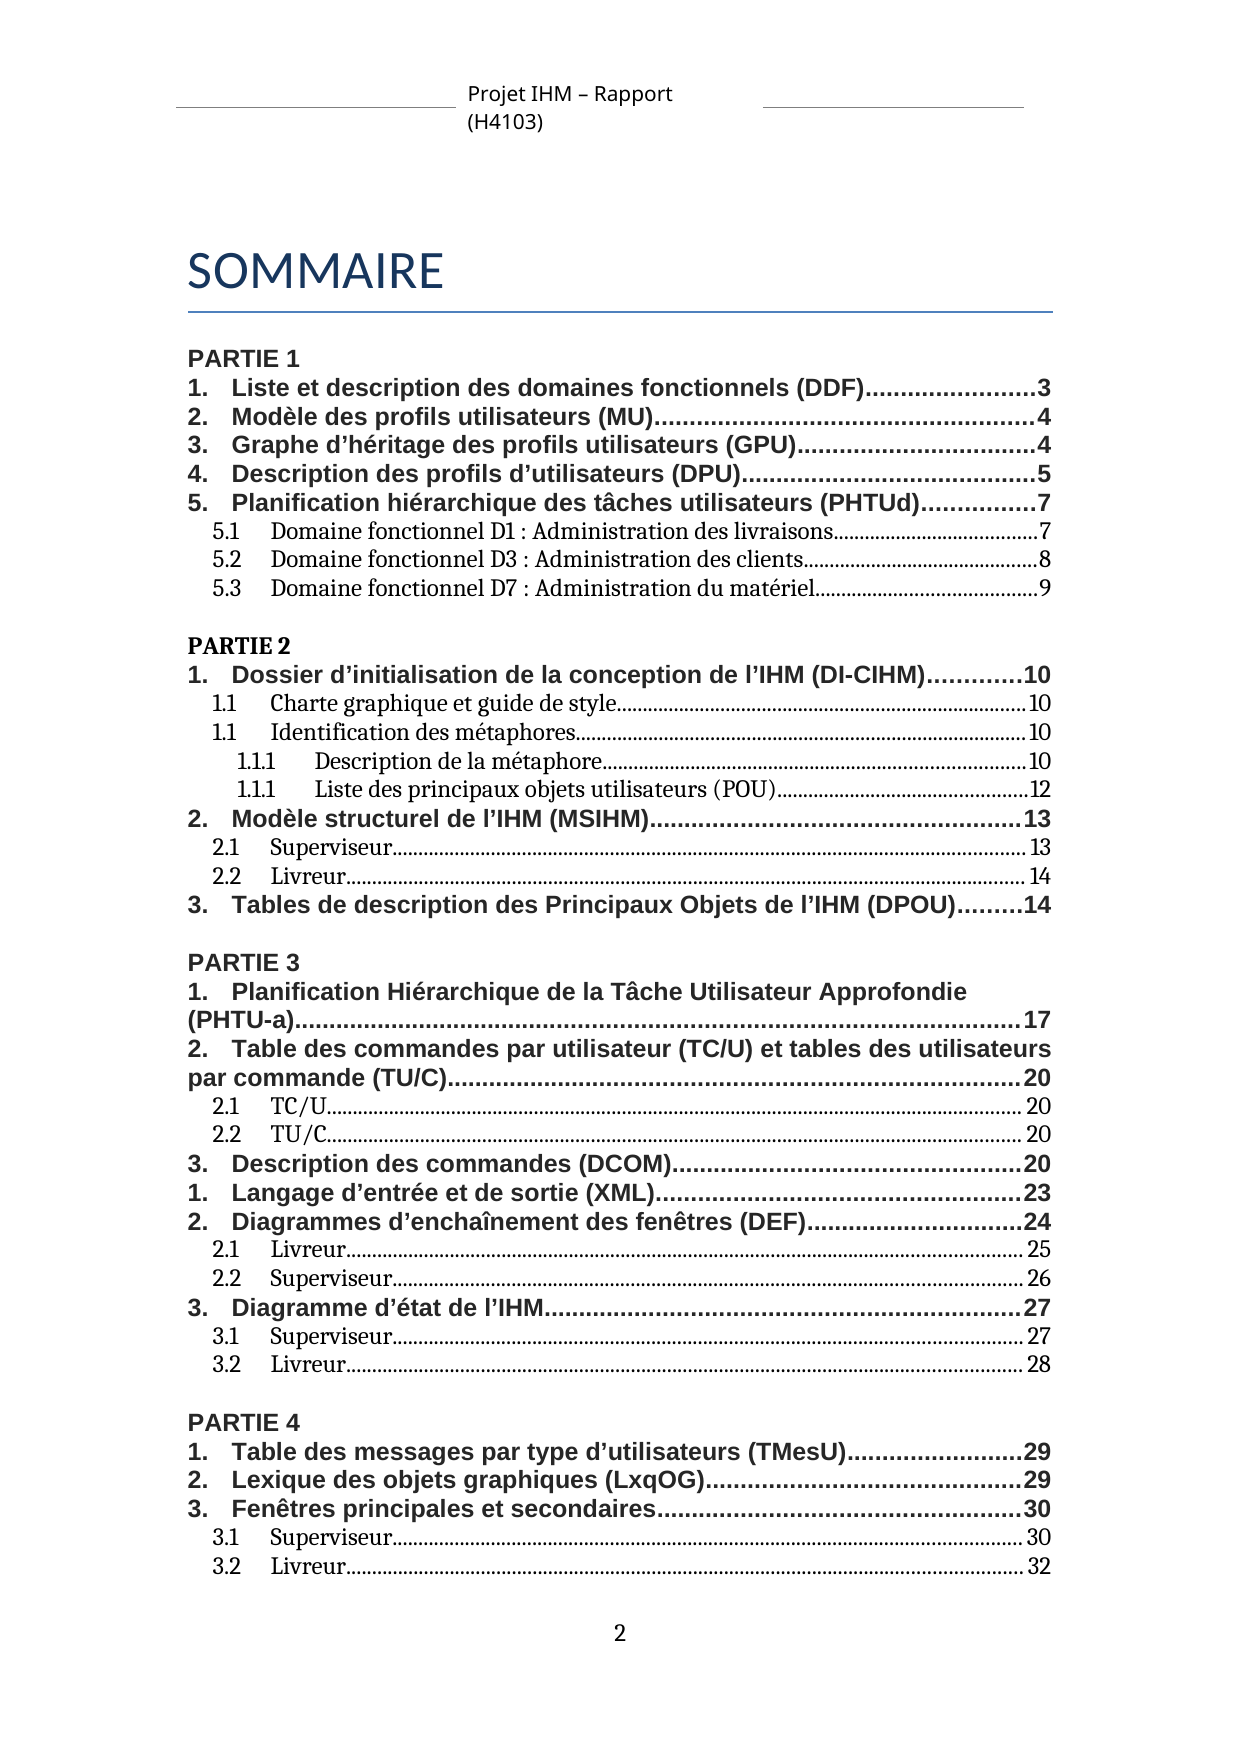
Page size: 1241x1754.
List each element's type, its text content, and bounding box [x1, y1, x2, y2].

text 2. Table des commandes par utilisateur (TC/U) et tables des utilisateurs par commande (TU/C) 20 [187, 1034, 1053, 1092]
text 2.1 TC/U 20 [212, 1092, 1053, 1120]
text 2.2 TU/C 20 [212, 1120, 1053, 1149]
text 3.1 Superviseur 30 [212, 1523, 1053, 1552]
text PARTIE 1 [187, 344, 1053, 373]
text 2. Modèle des profils utilisateurs (MU) 4 [187, 402, 1053, 430]
text PARTIE 4 [187, 1408, 1053, 1437]
text 1.1.1 Liste des principaux objets utilisateurs (POU) 12 [237, 775, 1053, 804]
text 3.1 Superviseur 27 [212, 1322, 1053, 1350]
text 2. Lexique des objets graphiques (LxqOG) 29 [187, 1465, 1053, 1494]
text 3. Graphe d’héritage des profils utilisateurs (GPU) 4 [187, 430, 1053, 459]
text 3. Fenêtres principales et secondaires 30 [187, 1494, 1053, 1523]
text 3. Description des commandes (DCOM) 20 [187, 1149, 1053, 1178]
text 1. Dossier d’initialisation de la conception de l’IHM (DI-CIHM) 10 [187, 660, 1053, 689]
text 3. Tables de description des Principaux Objets de l’IHM (DPOU) 14 [187, 890, 1053, 919]
text 5.1 Domaine fonctionnel D1 : Administration des livraisons 7 [212, 517, 1053, 545]
text 1.1 Charte graphique et guide de style 10 [212, 689, 1053, 718]
text PARTIE 3 [187, 948, 1053, 977]
text 2.1 Superviseur 13 [212, 833, 1053, 862]
text 3.2 Livreur 32 [212, 1552, 1053, 1580]
text 2.2 Livreur 14 [212, 862, 1053, 890]
text 4. Description des profils d’utilisateurs (DPU) 5 [187, 459, 1053, 488]
text 1. Table des messages par type d’utilisateurs (TMesU) 29 [187, 1437, 1053, 1465]
text 2.2 Superviseur 26 [212, 1264, 1053, 1293]
text 2. Diagrammes d’enchaînement des fenêtres (DEF) 24 [187, 1207, 1053, 1235]
title SOMMAIRE [187, 236, 1053, 313]
text 3. Diagramme d’état de l’IHM 27 [187, 1293, 1053, 1322]
text PARTIE 2 [187, 632, 1053, 660]
text 1.1 Identification des métaphores 10 [212, 718, 1053, 747]
text 1.1.1 Description de la métaphore 10 [237, 747, 1053, 775]
text 5. Planification hiérarchique des tâches utilisateurs (PHTUd) 7 [187, 488, 1053, 517]
text 2.1 Livreur 25 [212, 1235, 1053, 1264]
text 1. Langage d’entrée et de sortie (XML) 23 [187, 1178, 1053, 1207]
text 1. Liste et description des domaines fonctionnels (DDF) 3 [187, 373, 1053, 402]
text 3.2 Livreur 28 [212, 1350, 1053, 1379]
text 1. Planification Hiérarchique de la Tâche Utilisateur Approfondie (PHTU-a) 17 [187, 977, 1053, 1034]
text 5.2 Domaine fonctionnel D3 : Administration des clients 8 [212, 545, 1053, 574]
text 5.3 Domaine fonctionnel D7 : Administration du matériel 9 [212, 574, 1053, 603]
text 2. Modèle structurel de l’IHM (MSIHM) 13 [187, 804, 1053, 833]
